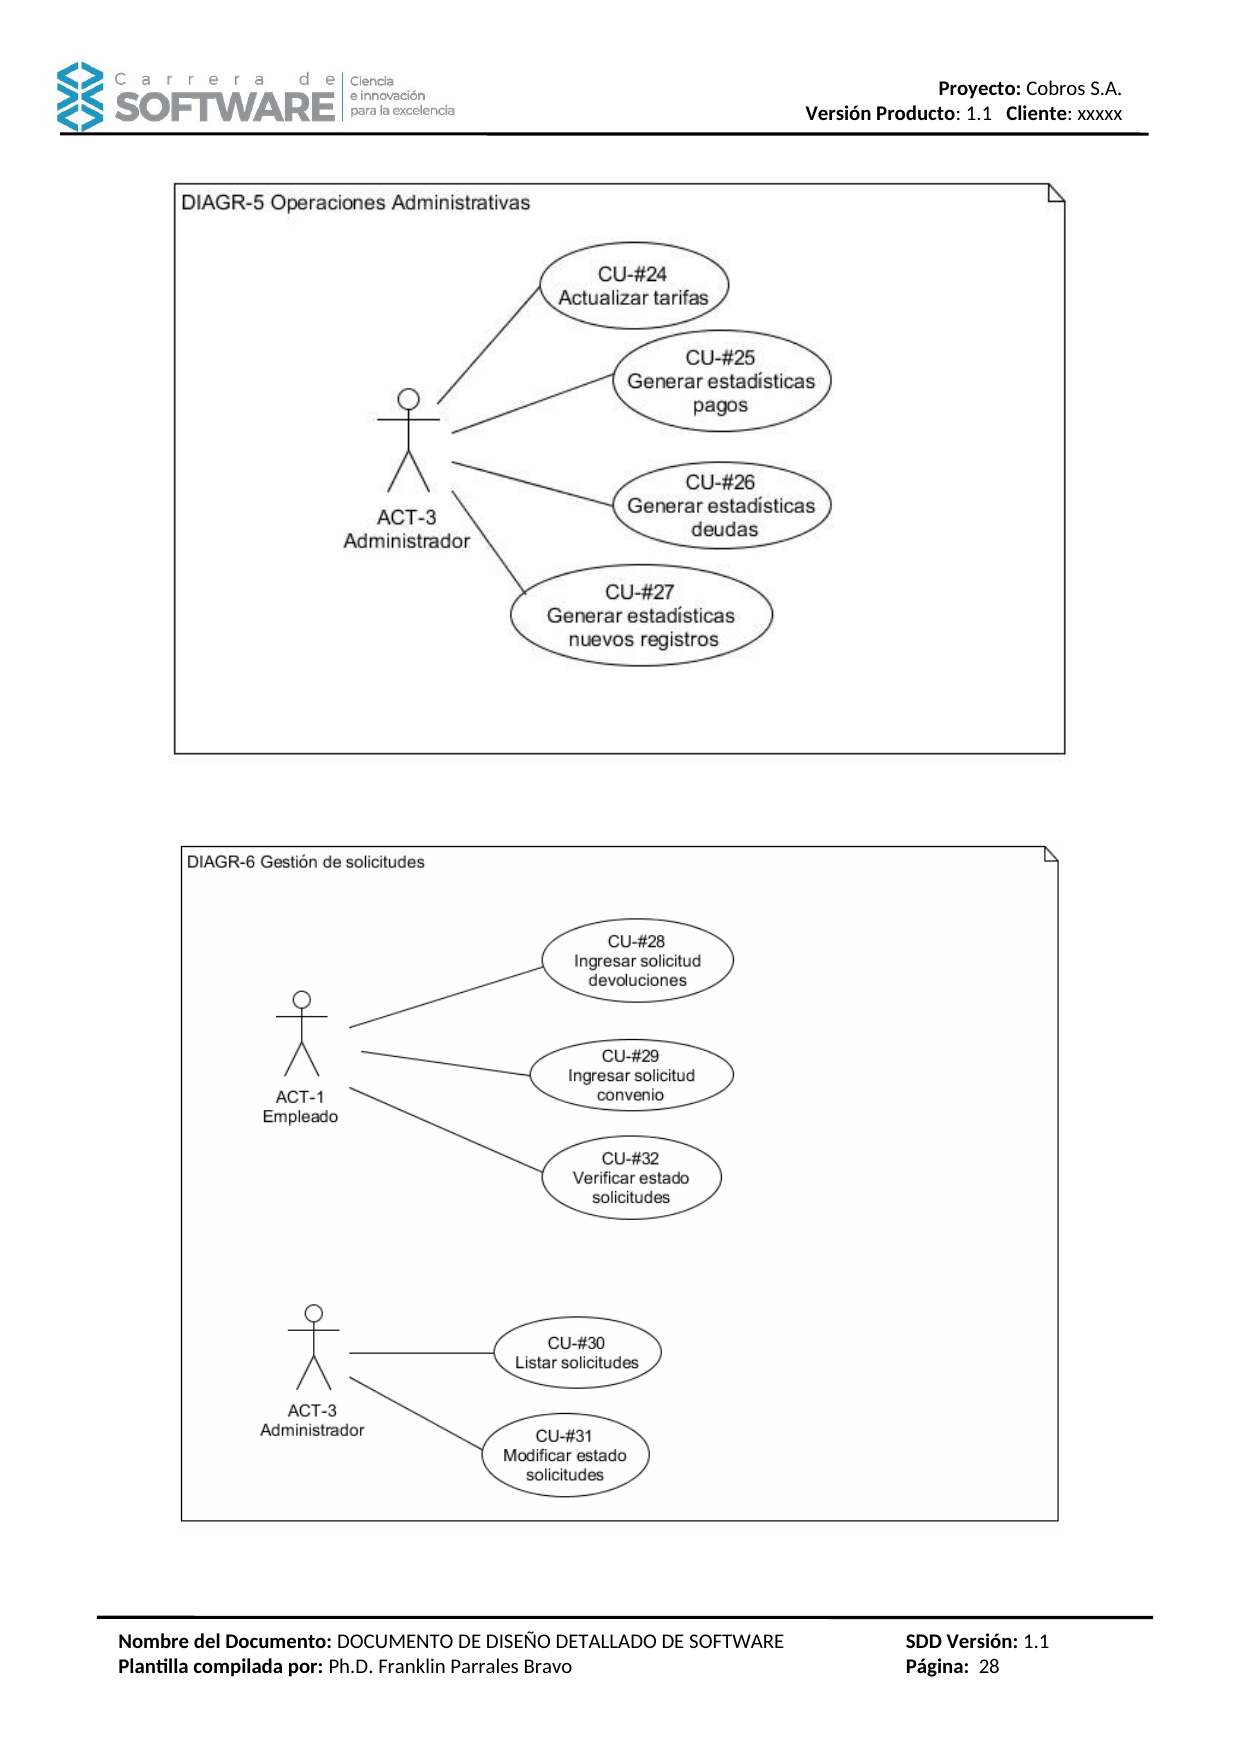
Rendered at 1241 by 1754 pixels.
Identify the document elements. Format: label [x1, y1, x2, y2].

picture [175, 840, 1065, 1530]
picture [46, 46, 1095, 784]
